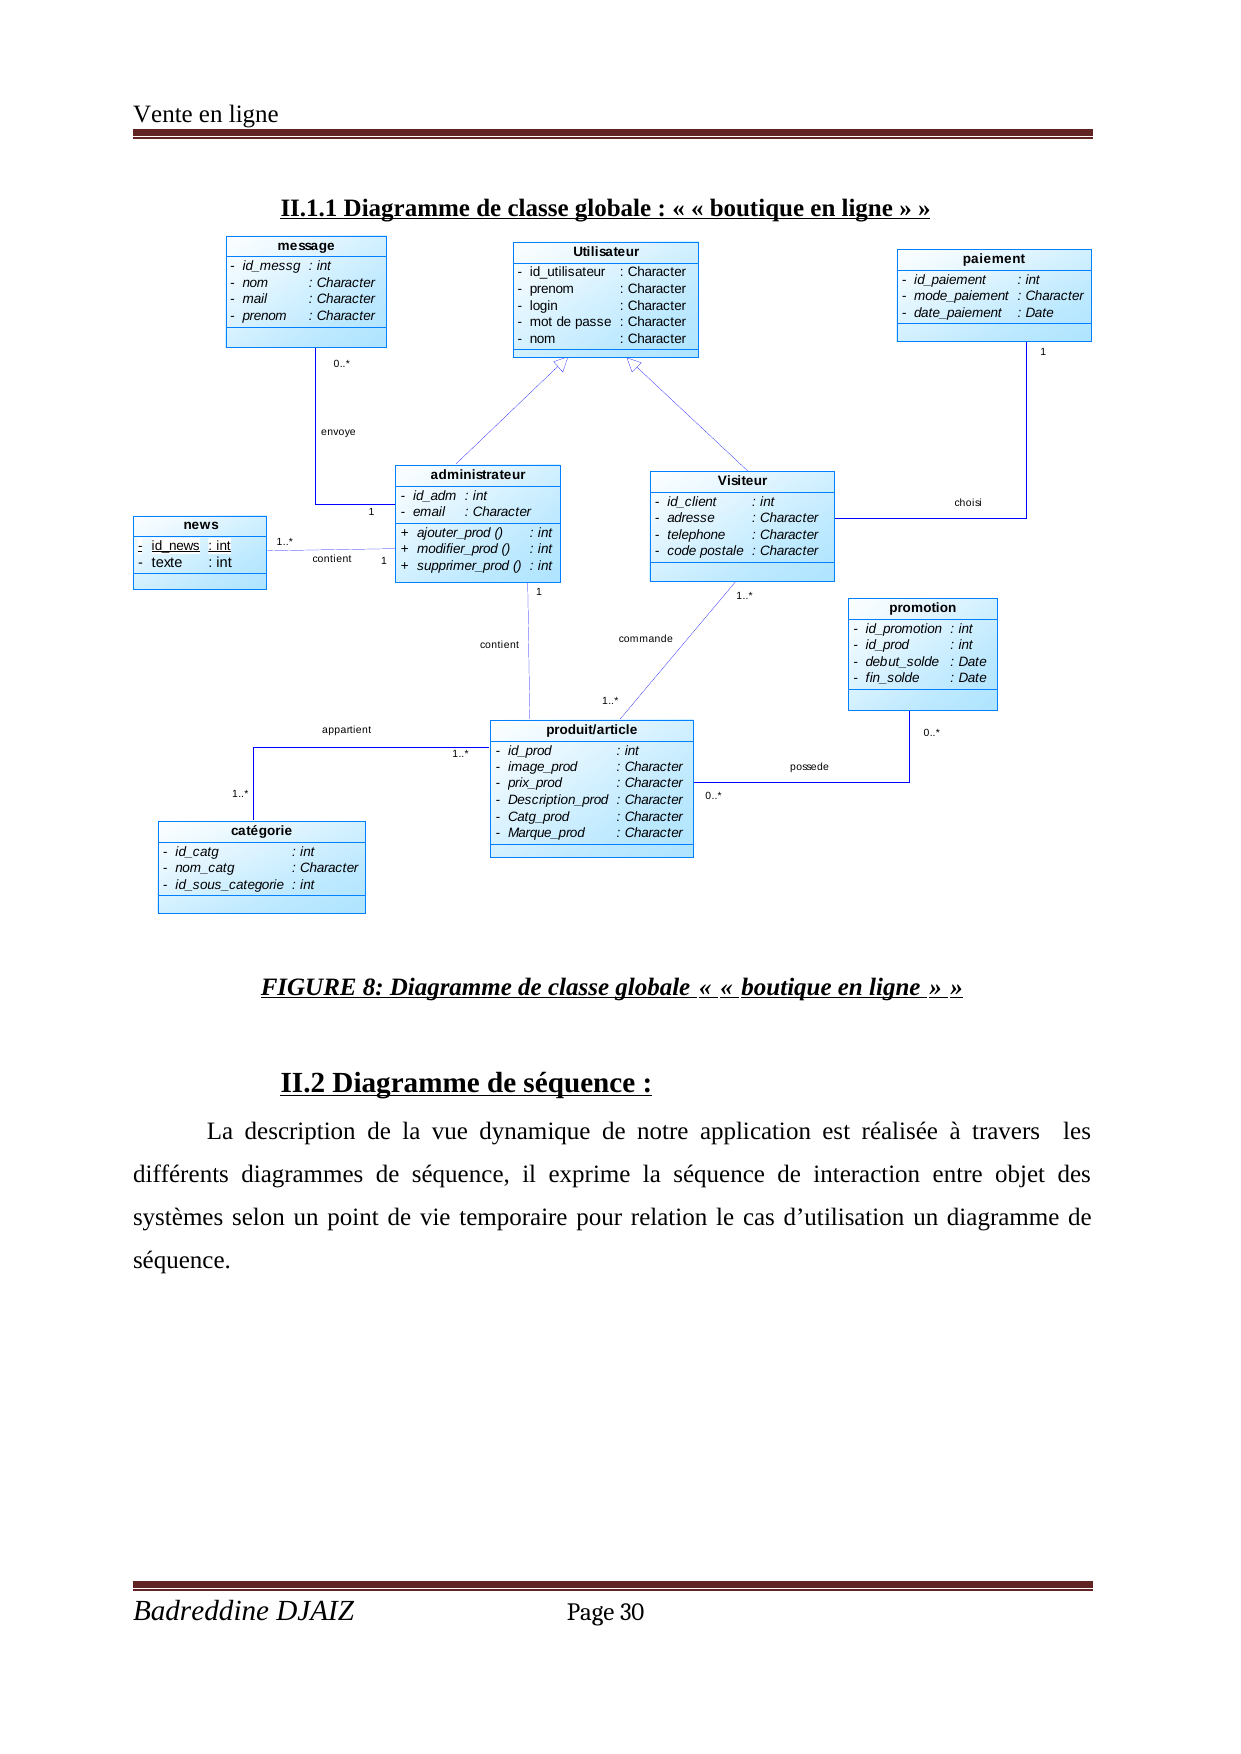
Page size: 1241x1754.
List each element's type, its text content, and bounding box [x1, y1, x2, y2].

subtitle II.2 Diagramme de séquence : [207, 1066, 1093, 1099]
subtitle FIGURE 8: Diagramme de classe globale « « boutique en ligne » » [133, 972, 1093, 1001]
subtitle II.1.1 Diagramme de classe globale : « « boutique en ligne » » [207, 193, 1093, 221]
text La description de la vue dynamique de notre application est réalisée à travers les différents diagrammes de séquence, il exprime la séquence de interaction entre objet des systèmes selon un point de vie temporaire pour relation le cas d’utilisation un diagramme de séquence. [133, 1116, 1093, 1274]
